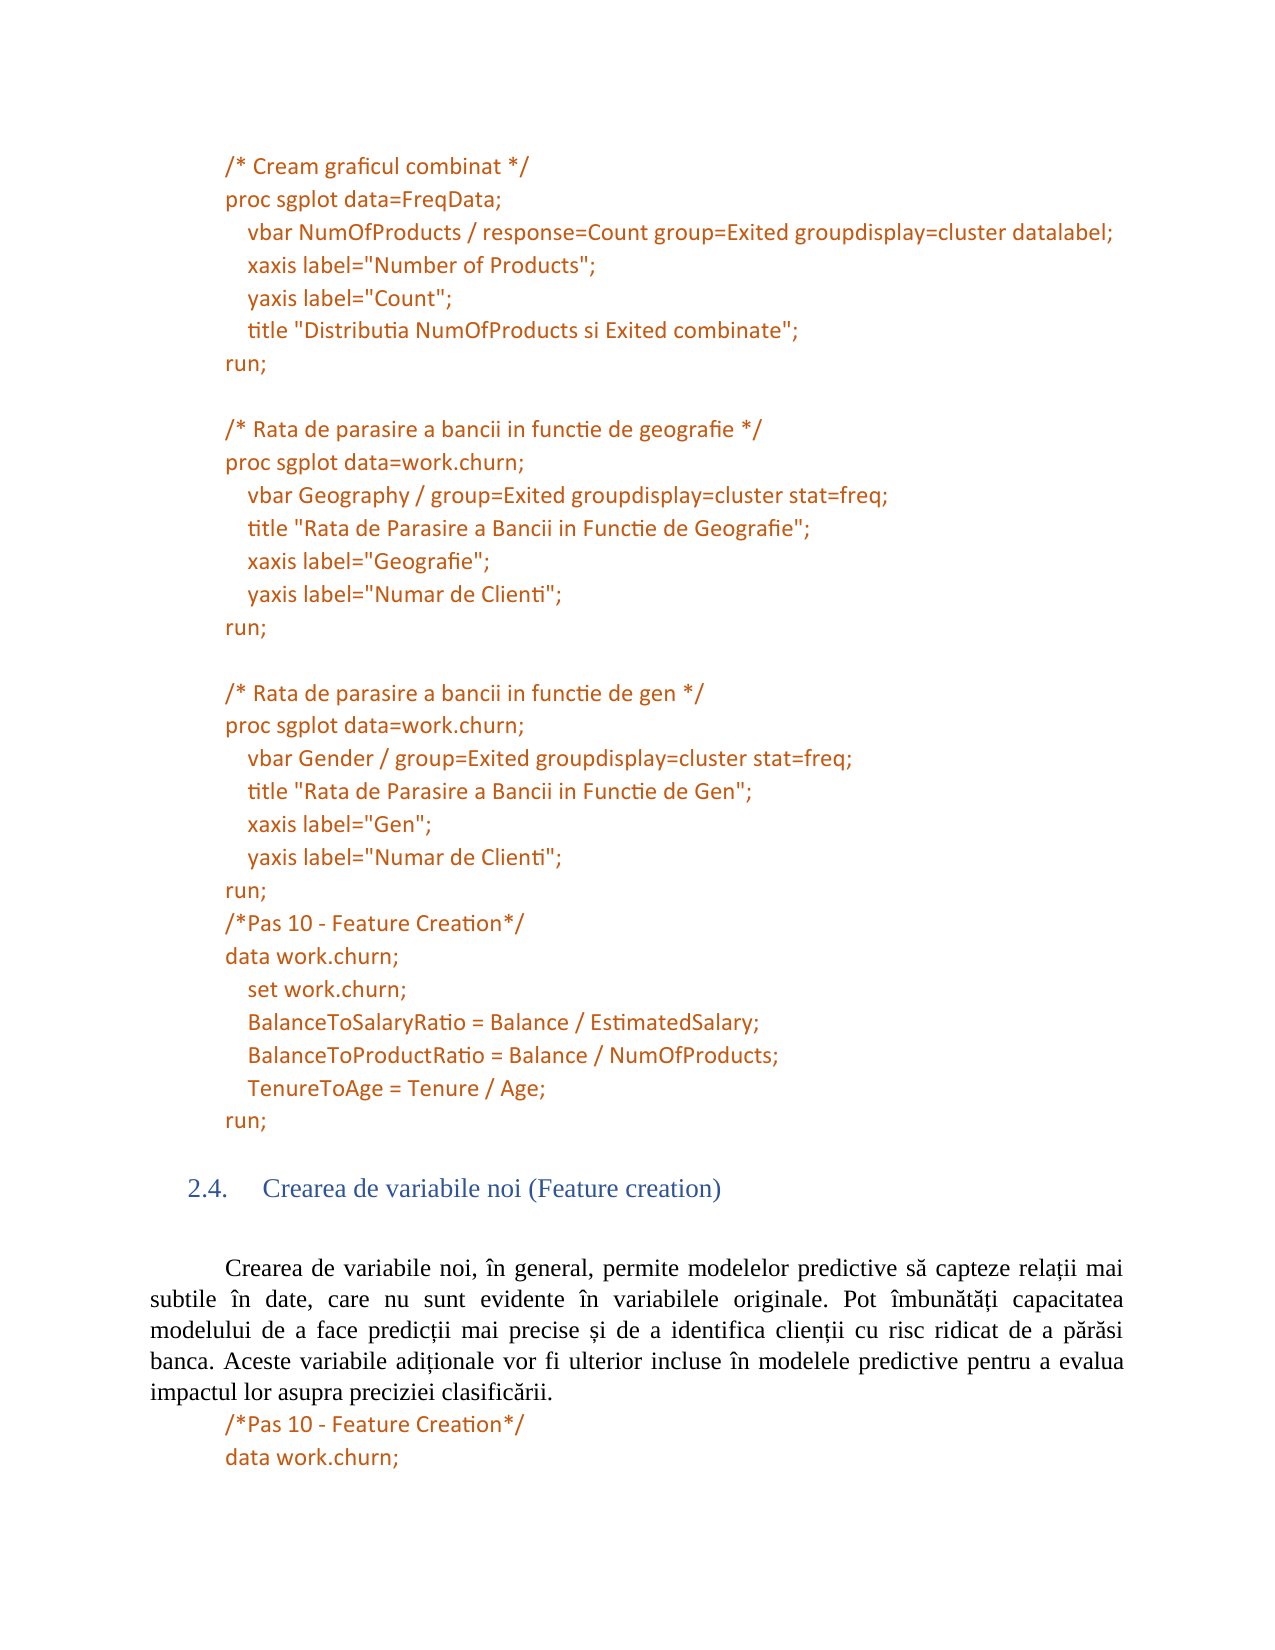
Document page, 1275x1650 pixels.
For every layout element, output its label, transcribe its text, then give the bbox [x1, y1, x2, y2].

text /* Cream graficul combinat */ [225, 150, 1125, 181]
text title "Distributia NumOfProducts si Exited combinate"; [225, 314, 1125, 345]
text proc sgplot data=work.churn; [225, 709, 1125, 740]
text data work.churn; [225, 1441, 1125, 1471]
text Crearea de variabile noi, în general, permite modelelor predictive să capteze relații mai subtile în date, care nu sunt evidente în variabilele originale. Pot îmbunătăți capacitatea modelului de a face predicții mai precise și de a identifica clienții cu risc ridicat de a părăsi banca. Aceste variabile adiționale vor fi ulterior incluse în modelele predictive pentru a evalua impactul lor asupra preciziei clasificării. [150, 1253, 1125, 1406]
text vbar Gender / group=Exited groupdisplay=cluster stat=freq; [225, 742, 1125, 773]
text yaxis label="Numar de Clienti"; [225, 841, 1125, 872]
text run; [225, 611, 1125, 641]
text xaxis label="Number of Products"; [225, 249, 1125, 279]
text title "Rata de Parasire a Bancii in Functie de Gen"; [225, 775, 1125, 806]
text run; [225, 1104, 1125, 1135]
text xaxis label="Geografie"; [225, 545, 1125, 576]
text yaxis label="Count"; [225, 282, 1125, 312]
text vbar NumOfProducts / response=Count group=Exited groupdisplay=cluster datalabel; [225, 216, 1125, 246]
text set work.churn; [225, 973, 1125, 1003]
text /*Pas 10 - Feature Creation*/ [225, 1408, 1125, 1438]
text BalanceToProductRatio = Balance / NumOfProducts; [225, 1039, 1125, 1069]
text xaxis label="Gen"; [225, 808, 1125, 839]
text TenureToAge = Tenure / Age; [225, 1072, 1125, 1102]
text vbar Geography / group=Exited groupdisplay=cluster stat=freq; [225, 479, 1125, 510]
text run; [225, 874, 1125, 905]
text proc sgplot data=FreqData; [225, 183, 1125, 213]
subtitle Crearea de variabile noi (Feature creation) [187, 1172, 1125, 1203]
text /* Rata de parasire a bancii in functie de geografie */ [225, 413, 1125, 444]
text proc sgplot data=work.churn; [225, 446, 1125, 477]
text BalanceToSalaryRatio = Balance / EstimatedSalary; [225, 1006, 1125, 1036]
text yaxis label="Numar de Clienti"; [225, 578, 1125, 608]
text run; [225, 347, 1125, 378]
text /*Pas 10 - Feature Creation*/ [225, 907, 1125, 938]
text title "Rata de Parasire a Bancii in Functie de Geografie"; [225, 512, 1125, 543]
text /* Rata de parasire a bancii in functie de gen */ [225, 677, 1125, 707]
text data work.churn; [225, 940, 1125, 971]
